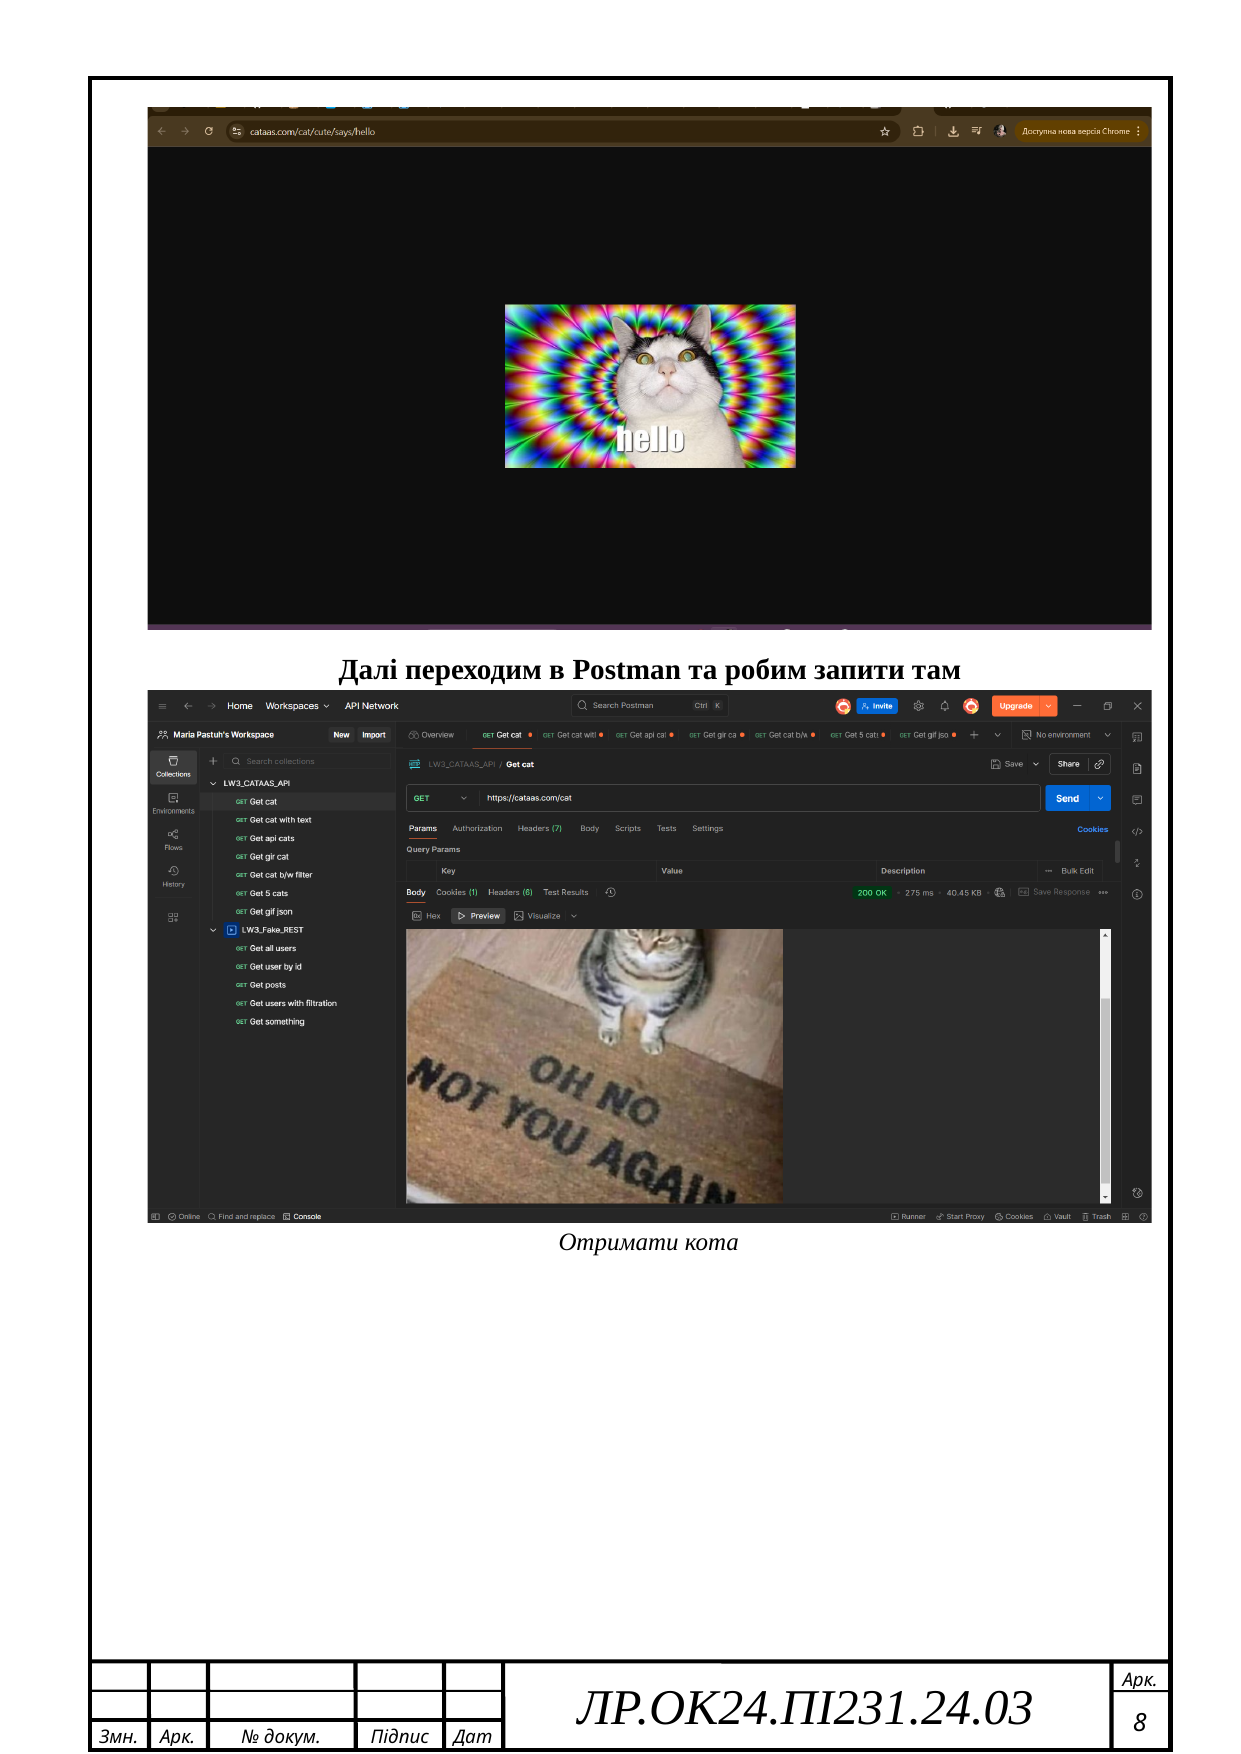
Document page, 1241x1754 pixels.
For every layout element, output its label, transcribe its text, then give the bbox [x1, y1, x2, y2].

text Далі переходим в Postman та робим запити там Отримати кота [148, 1223, 1152, 1256]
picture [147, 107, 1152, 630]
text Далі переходим в Postman та робим запити там Отримати кота [148, 652, 1152, 690]
picture [147, 690, 1152, 1223]
